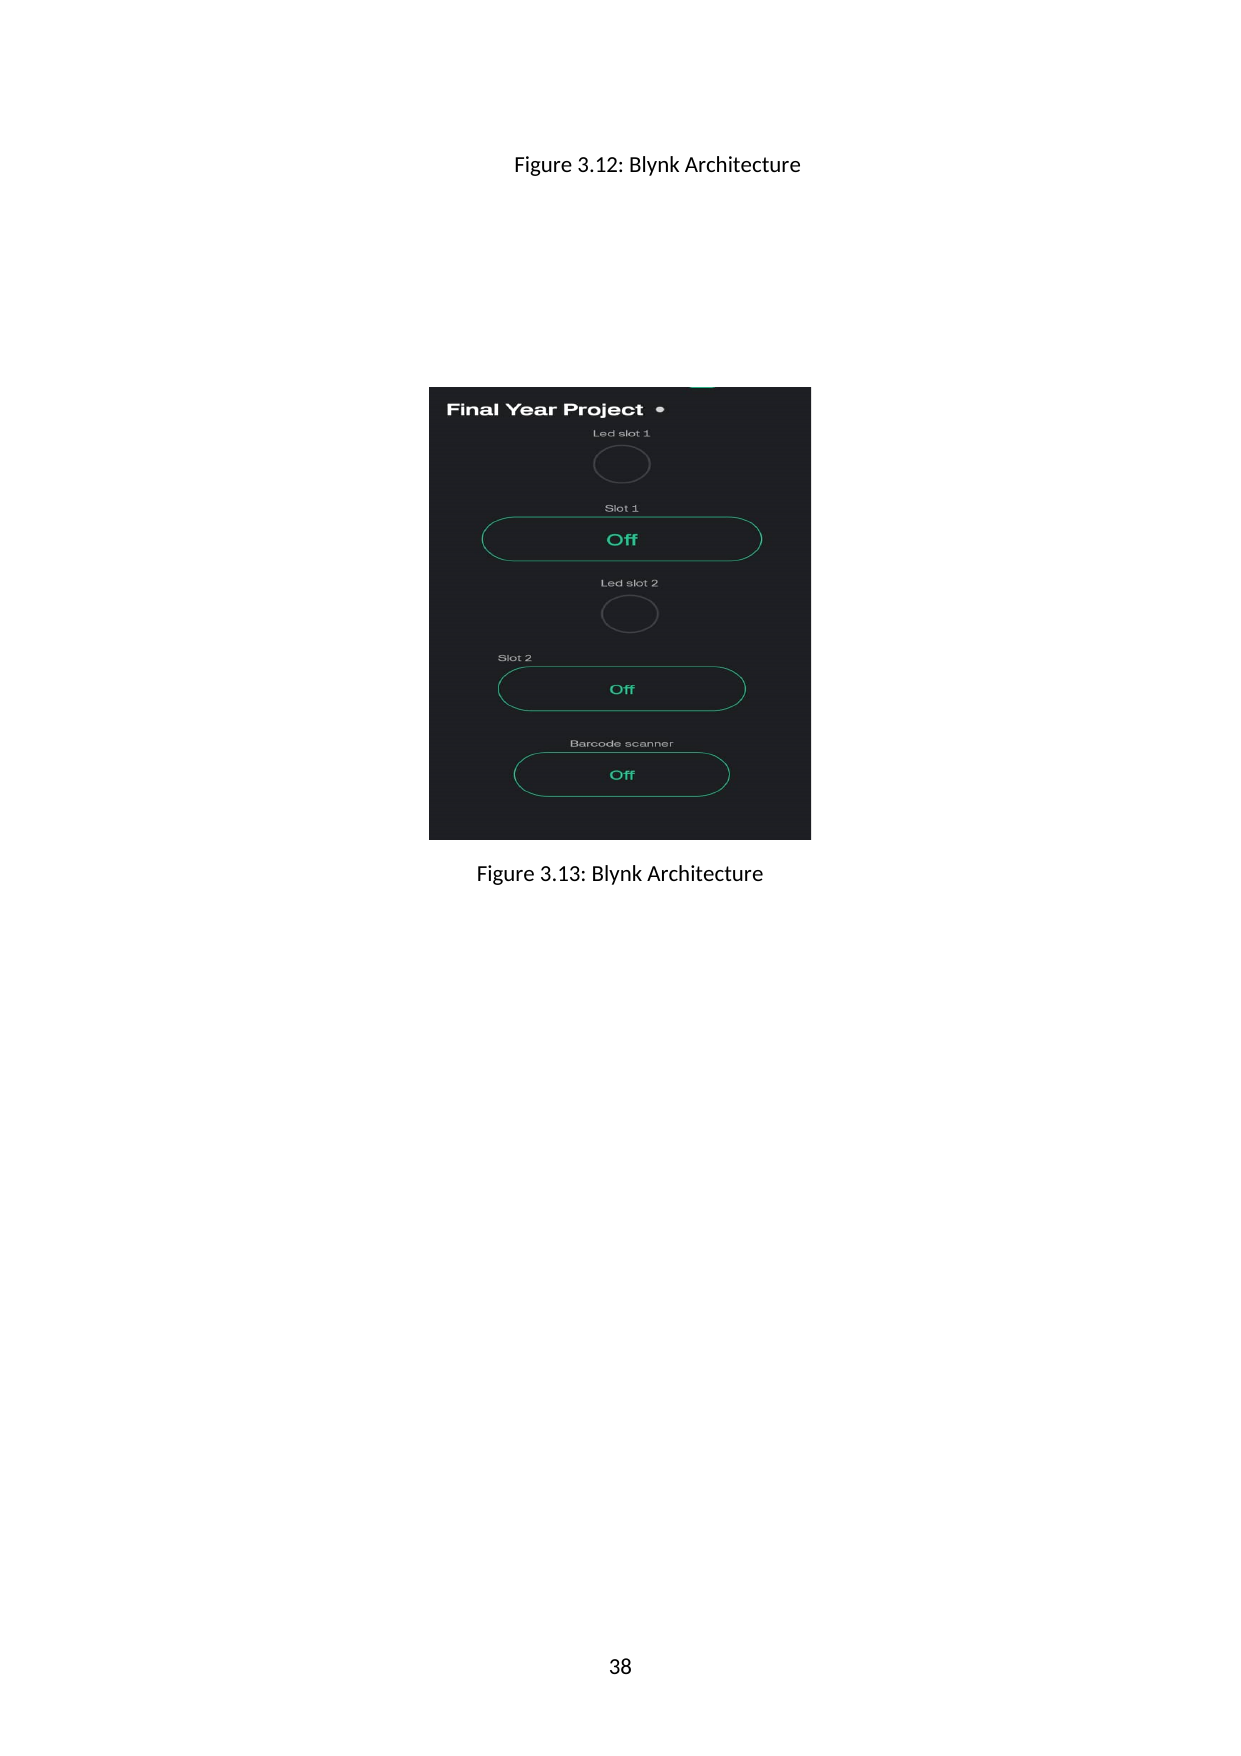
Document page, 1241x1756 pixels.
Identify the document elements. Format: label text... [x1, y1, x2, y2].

picture [429, 387, 812, 840]
text Figure 3.12: Blynk Architecture [150, 150, 1090, 178]
text Figure 3.13: Blynk Architecture [150, 859, 1090, 887]
